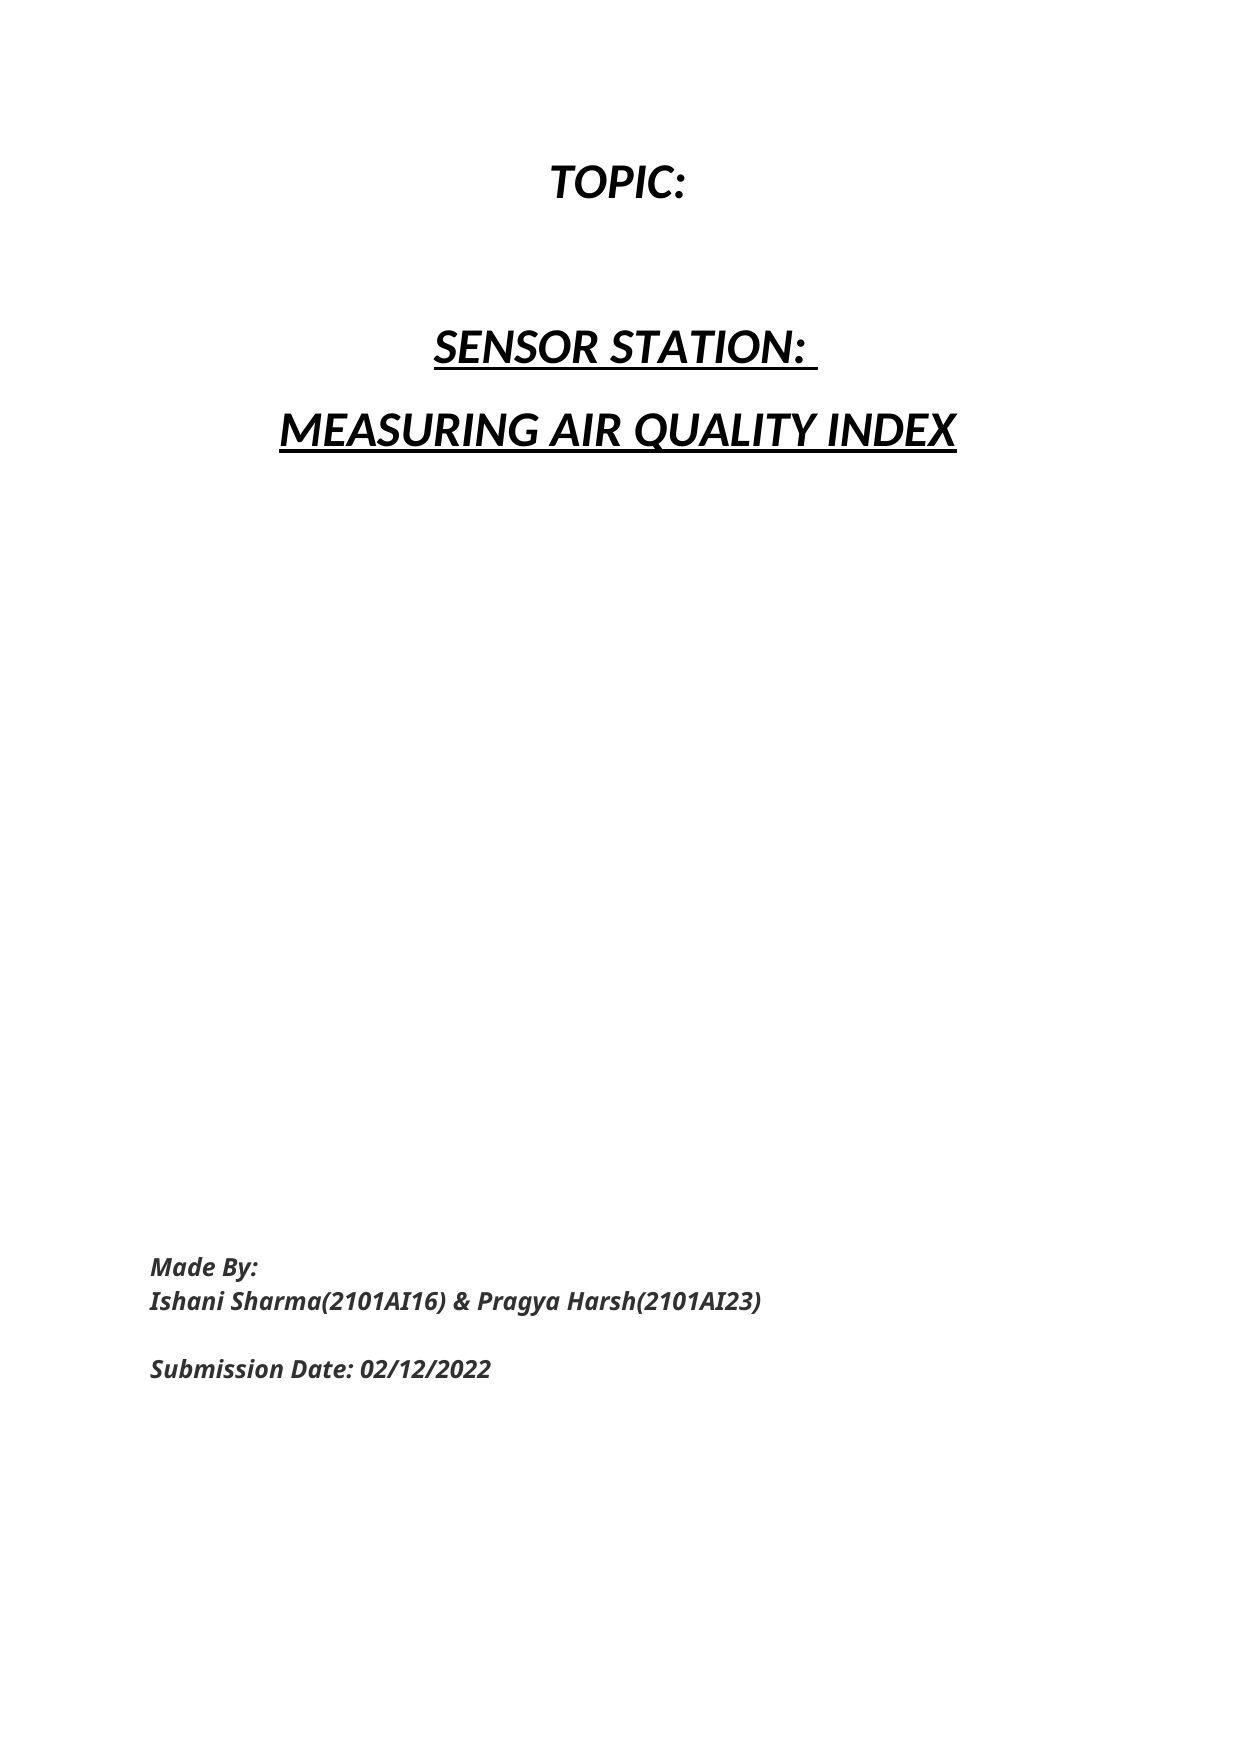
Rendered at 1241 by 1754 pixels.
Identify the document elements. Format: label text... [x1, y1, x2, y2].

text Made By: [150, 1249, 1090, 1283]
text SENSOR STATION: [150, 315, 1090, 376]
text Ishani Sharma(2101AI16) & Pragya Harsh(2101AI23) [150, 1283, 1090, 1317]
text MEASURING AIR QUALITY INDEX [150, 397, 1090, 458]
text TOPIC: [150, 150, 1090, 211]
text Submission Date: 02/12/2022 [150, 1352, 1090, 1386]
